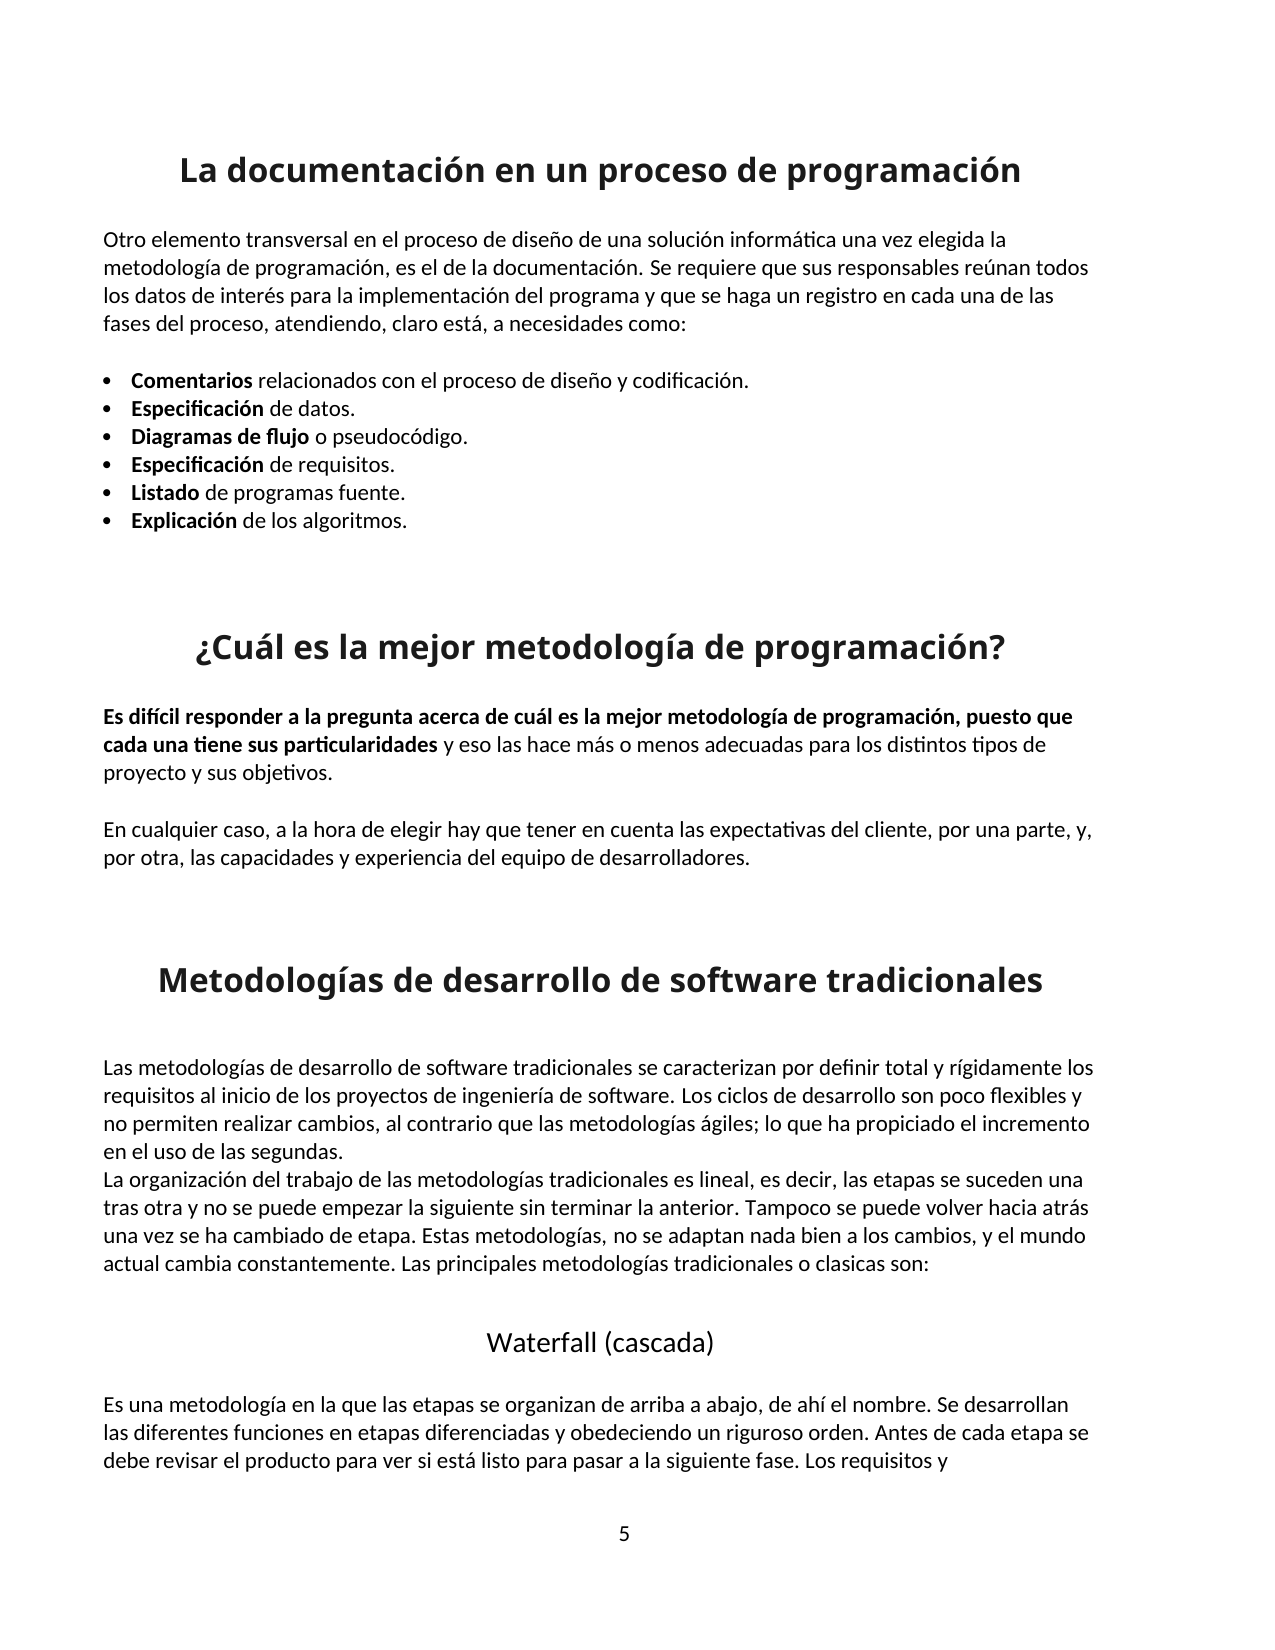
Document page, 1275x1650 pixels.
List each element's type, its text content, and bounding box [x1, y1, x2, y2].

subtitle La documentación en un proceso de programación [103, 147, 1098, 192]
list Comentarios relacionados con el proceso de diseño y codificación. [103, 366, 1098, 394]
text Las metodologías de desarrollo de software tradicionales se caracterizan por definir total y rígidamente los requisitos al inicio de los proyectos de ingeniería de software. Los ciclos de desarrollo son poco flexibles y no permiten realizar cambios, al contrario que las metodologías ágiles; lo que ha propiciado el incremento en el uso de las segundas. [103, 1053, 1098, 1165]
text Es difícil responder a la pregunta acerca de cuál es la mejor metodología de programación, puesto que cada una tiene sus particularidades y eso las hace más o menos adecuadas para los distintos tipos de proyecto y sus objetivos. [103, 702, 1098, 786]
text La organización del trabajo de las metodologías tradicionales es lineal, es decir, las etapas se suceden una tras otra y no se puede empezar la siguiente sin terminar la anterior. Tampoco se puede volver hacia atrás una vez se ha cambiado de etapa. Estas metodologías, no se adaptan nada bien a los cambios, y el mundo actual cambia constantemente. Las principales metodologías tradicionales o clasicas son: [103, 1165, 1098, 1277]
subtitle Waterfall (cascada) [103, 1324, 1098, 1359]
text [103, 1390, 1098, 1474]
list Listado de programas fuente. [103, 478, 1098, 506]
list Diagramas de flujo o pseudocódigo. [103, 422, 1098, 450]
text Otro elemento transversal en el proceso de diseño de una solución informática una vez elegida la metodología de programación, es el de la documentación. Se requiere que sus responsables reúnan todos los datos de interés para la implementación del programa y que se haga un registro en cada una de las fases del proceso, atendiendo, claro está, a necesidades como: [103, 225, 1098, 337]
subtitle Metodologías de desarrollo de software tradicionales [103, 957, 1098, 1002]
list Especificación de datos. [103, 394, 1098, 422]
list Especificación de requisitos. [103, 450, 1098, 478]
list Explicación de los algoritmos. [103, 506, 1098, 534]
text En cualquier caso, a la hora de elegir hay que tener en cuenta las expectativas del cliente, por una parte, y, por otra, las capacidades y experiencia del equipo de desarrolladores. [103, 815, 1098, 871]
subtitle ¿Cuál es la mejor metodología de programación? [103, 624, 1098, 669]
